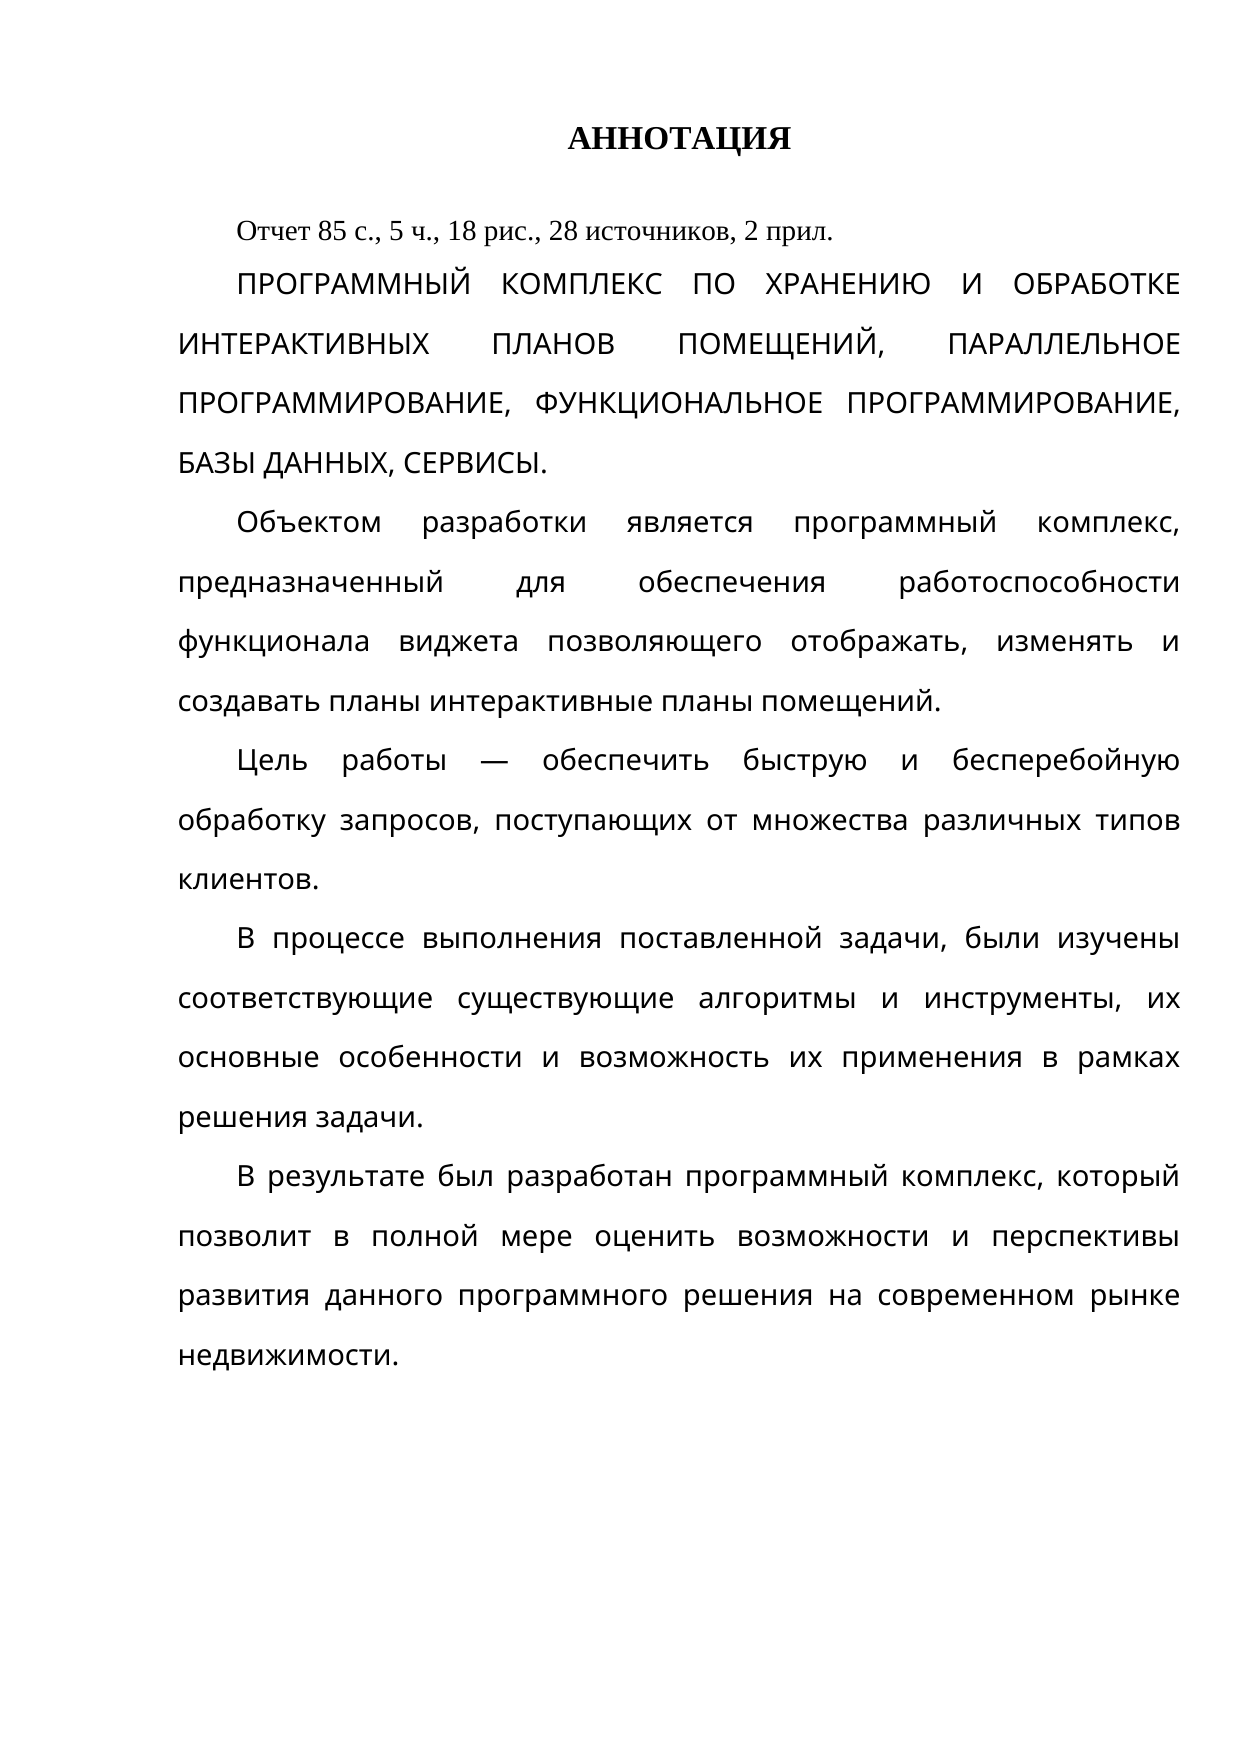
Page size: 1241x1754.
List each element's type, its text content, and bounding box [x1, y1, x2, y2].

text ПРОГРАММНЫЙ КОМПЛЕКС ПО ХРАНЕНИЮ И ОБРАБОТКЕ ИНТЕРАКТИВНЫХ ПЛАНОВ ПОМЕЩЕНИЙ, ПАРАЛЛЕЛЬНОЕ ПРОГРАММИРОВАНИЕ, ФУНКЦИОНАЛЬНОЕ ПРОГРАММИРОВАНИЕ, БАЗЫ ДАННЫХ, СЕРВИСЫ. [177, 263, 1181, 482]
text АННОТАЦИЯ [177, 118, 1181, 156]
text В процессе выполнения поставленной задачи, были изучены соответствующие существующие алгоритмы и инструменты, их основные особенности и возможность их применения в рамках решения задачи. [177, 918, 1181, 1136]
text Цель работы — обеспечить быструю и бесперебойную обработку запросов, поступающих от множества различных типов клиентов. [177, 739, 1181, 898]
text Объектом разработки является программный комплекс, предназначенный для обеспечения работоспособности функционала виджета позволяющего отображать, изменять и создавать планы интерактивные планы помещений. [177, 501, 1181, 719]
text Отчет 85 с., 5 ч., 18 рис., 28 источников, 2 прил. [177, 213, 1181, 247]
text В результате был разработан программный комплекс, который позволит в полной мере оценить возможности и перспективы развития данного программного решения на современном рынке недвижимости. [177, 1156, 1181, 1374]
